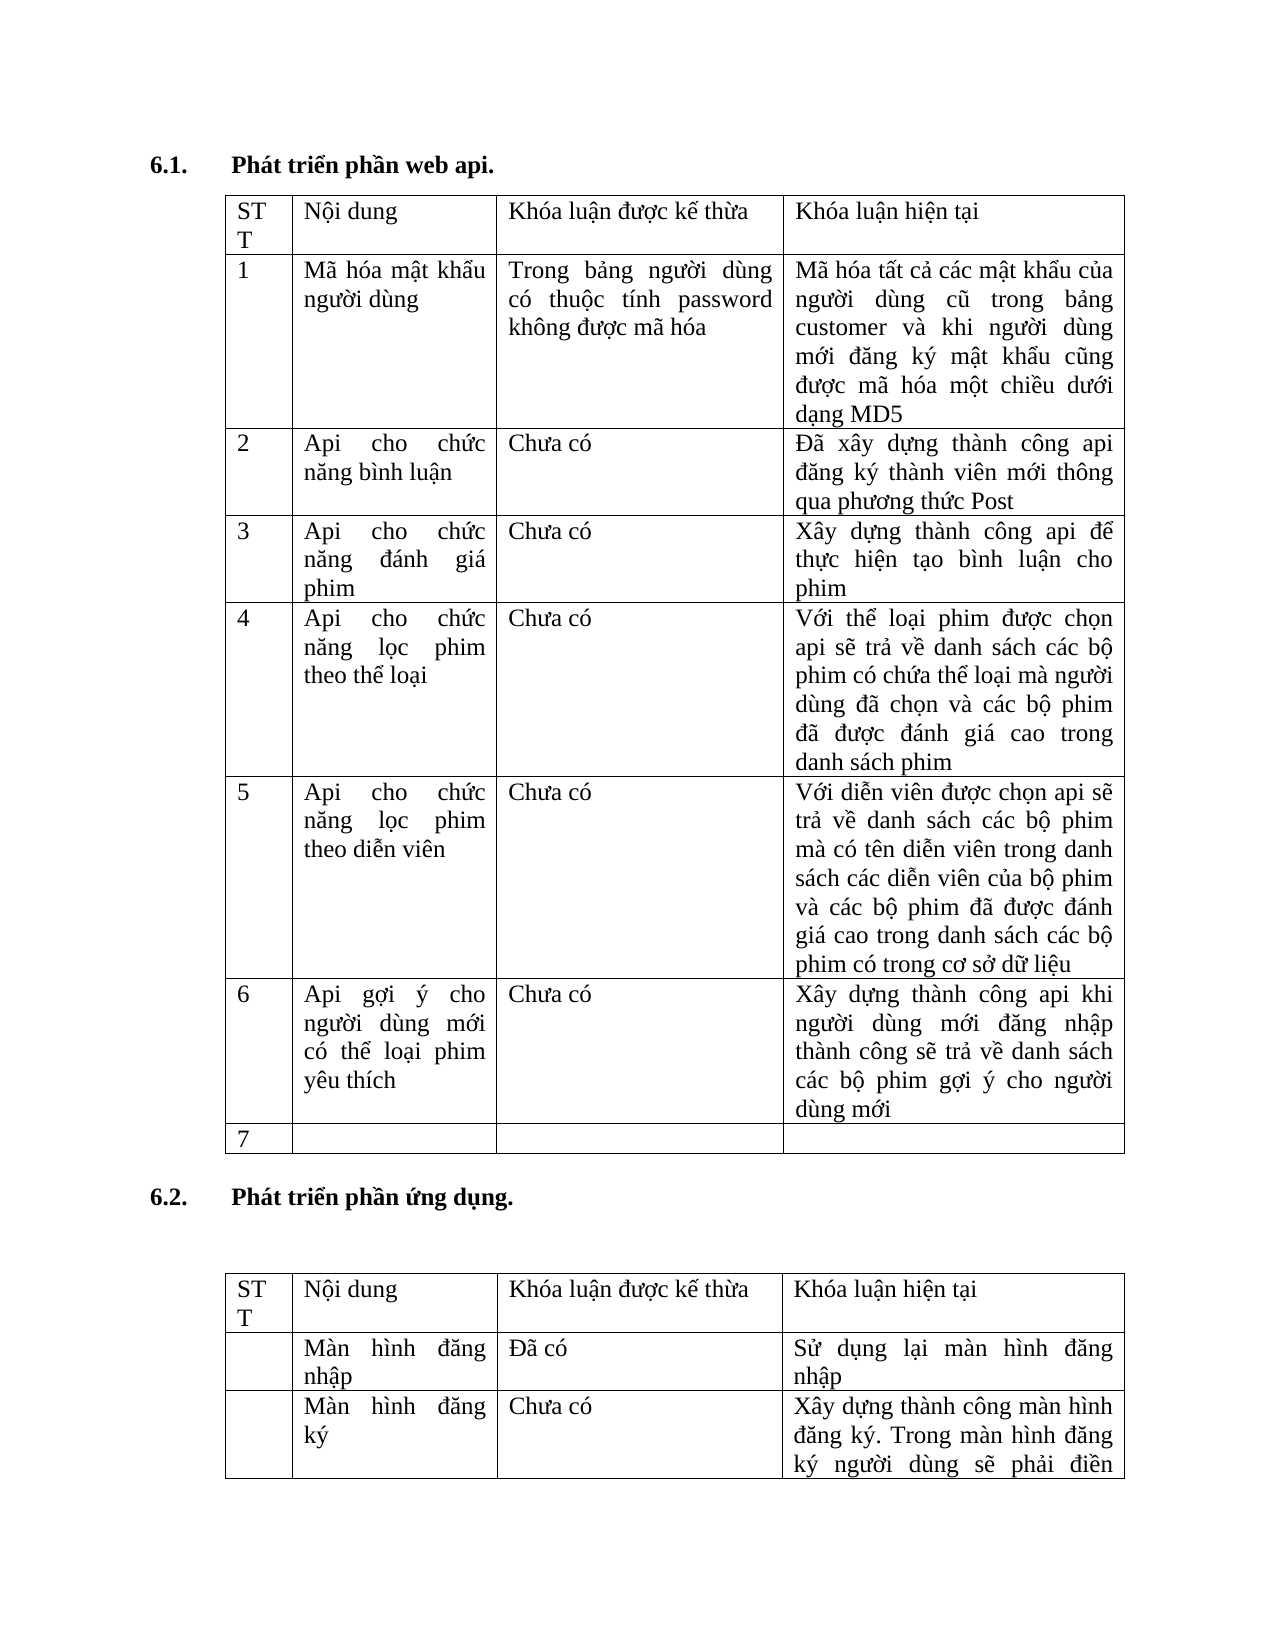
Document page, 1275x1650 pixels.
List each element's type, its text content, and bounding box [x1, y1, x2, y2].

table_cell 7 [226, 1124, 292, 1152]
table_cell Trong bảng người dùng có thuộc tính password không được mã hóa [497, 255, 783, 427]
table_header Khóa luận được kế thừa [497, 196, 783, 254]
table_cell [226, 1391, 292, 1477]
table_cell Màn hình đăng nhập [293, 1333, 497, 1390]
table_cell Mã hóa tất cả các mật khẩu của người dùng cũ trong bảng customer và khi người dùng mới đăng ký mật khẩu cũng được mã hóa một chiều dưới dạng MD5 [784, 255, 1124, 427]
table_cell Xây dựng thành công api khi người dùng mới đăng nhập thành công sẽ trả về danh sách các bộ phim gợi ý cho người dùng mới [784, 979, 1124, 1123]
table_cell Đã xây dựng thành công api đăng ký thành viên mới thông qua phương thức Post [784, 429, 1124, 515]
table_header STT [226, 196, 292, 254]
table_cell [783, 1391, 1124, 1477]
list Phát triển phần ứng dụng. [150, 1182, 1125, 1211]
table_cell Chưa có [497, 603, 783, 776]
table_header Khóa luận hiện tại [784, 196, 1124, 254]
table_cell [497, 1124, 783, 1152]
table_cell 6 [226, 979, 292, 1123]
table_cell 1 [226, 255, 292, 427]
table_cell 3 [226, 516, 292, 602]
table_cell [784, 1124, 1124, 1152]
list Phát triển phần web api. [150, 150, 1125, 179]
table_header Nội dung [293, 196, 496, 254]
table_cell Api cho chức năng lọc phim theo thể loại [293, 603, 496, 776]
table_cell Màn hình đăng ký [293, 1391, 497, 1477]
table_cell [226, 1333, 292, 1390]
table_header STT [226, 1274, 292, 1332]
table_cell 4 [226, 603, 292, 776]
table_cell Với thể loại phim được chọn api sẽ trả về danh sách các bộ phim có chứa thể loại mà người dùng đã chọn và các bộ phim đã được đánh giá cao trong danh sách phim [784, 603, 1124, 776]
table_cell Api cho chức năng lọc phim theo diễn viên [293, 777, 496, 978]
table_cell Đã có [498, 1333, 782, 1390]
table_cell Api cho chức năng đánh giá phim [293, 516, 496, 602]
table_cell Chưa có [497, 979, 783, 1123]
table_cell Chưa có [497, 777, 783, 978]
table_header Nội dung [293, 1274, 497, 1332]
table_cell Chưa có [498, 1391, 782, 1477]
table_cell 2 [226, 429, 292, 515]
table_cell Mã hóa mật khẩu người dùng [293, 255, 496, 427]
table_cell Chưa có [497, 429, 783, 515]
table_cell Api cho chức năng bình luận [293, 429, 496, 515]
table_cell Xây dựng thành công api để thực hiện tạo bình luận cho phim [784, 516, 1124, 602]
table_header Khóa luận hiện tại [783, 1274, 1124, 1332]
table_cell [293, 1124, 496, 1152]
table_cell 5 [226, 777, 292, 978]
table_cell Sử dụng lại màn hình đăng nhập [783, 1333, 1124, 1390]
table_cell Chưa có [497, 516, 783, 602]
table_cell Api gợi ý cho người dùng mới có thể loại phim yêu thích [293, 979, 496, 1123]
table_header Khóa luận được kế thừa [498, 1274, 782, 1332]
table_cell Với diễn viên được chọn api sẽ trả về danh sách các bộ phim mà có tên diễn viên trong danh sách các diễn viên của bộ phim và các bộ phim đã được đánh giá cao trong danh sách các bộ phim có trong cơ sở dữ liệu [784, 777, 1124, 978]
